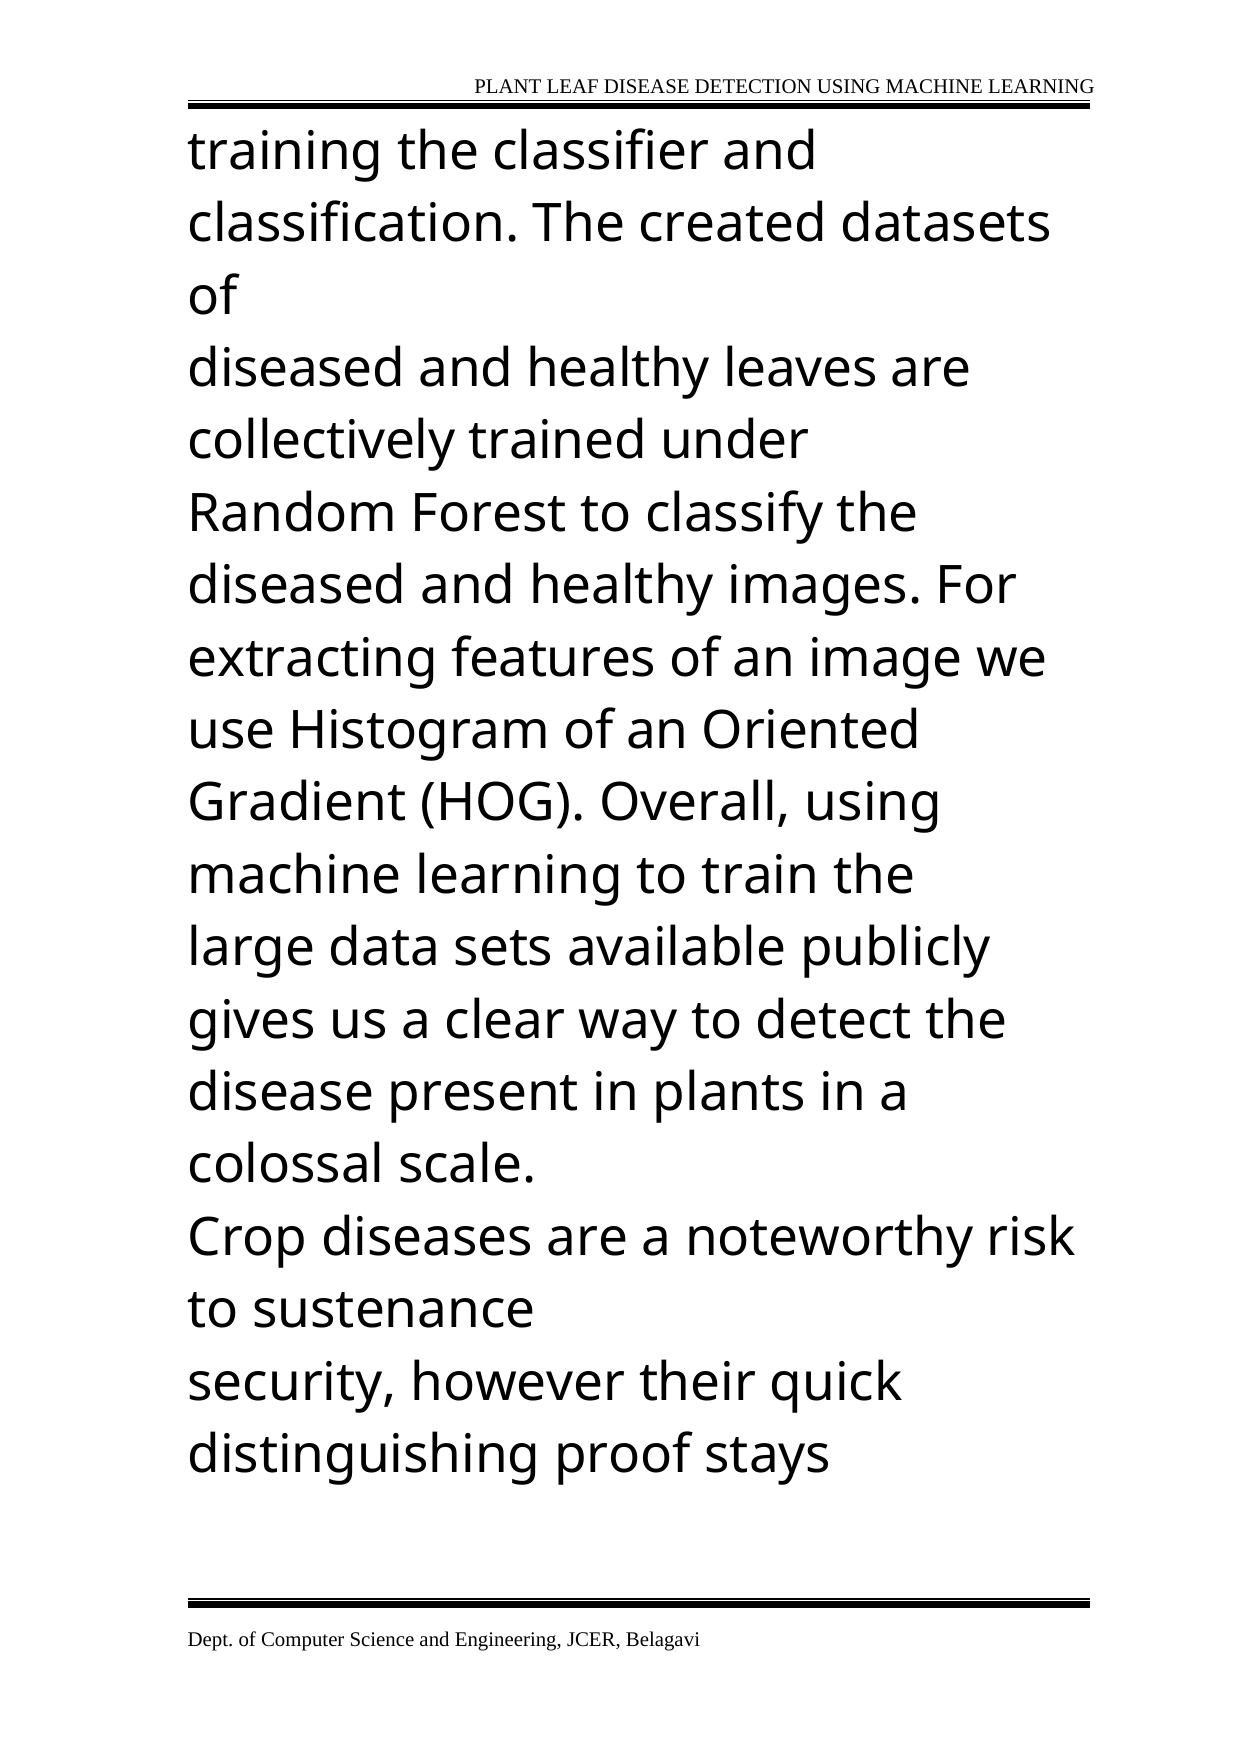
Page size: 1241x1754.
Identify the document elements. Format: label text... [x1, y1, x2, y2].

text training the classifier and classification. The created datasets of [187, 112, 1090, 330]
text diseased and healthy leaves are collectively trained under [187, 330, 1090, 474]
text Random Forest to classify the diseased and healthy images. For [187, 474, 1090, 619]
text large data sets available publicly gives us a clear way to detect the [187, 909, 1090, 1054]
text Crop diseases are a noteworthy risk to sustenance [187, 1198, 1090, 1343]
text disease present in plants in a colossal scale. [187, 1054, 1090, 1198]
text security, however their quick distinguishing proof stays [187, 1343, 1090, 1488]
text Gradient (HOG). Overall, using machine learning to train the [187, 764, 1090, 909]
text extracting features of an image we use Histogram of an Oriented [187, 619, 1090, 764]
